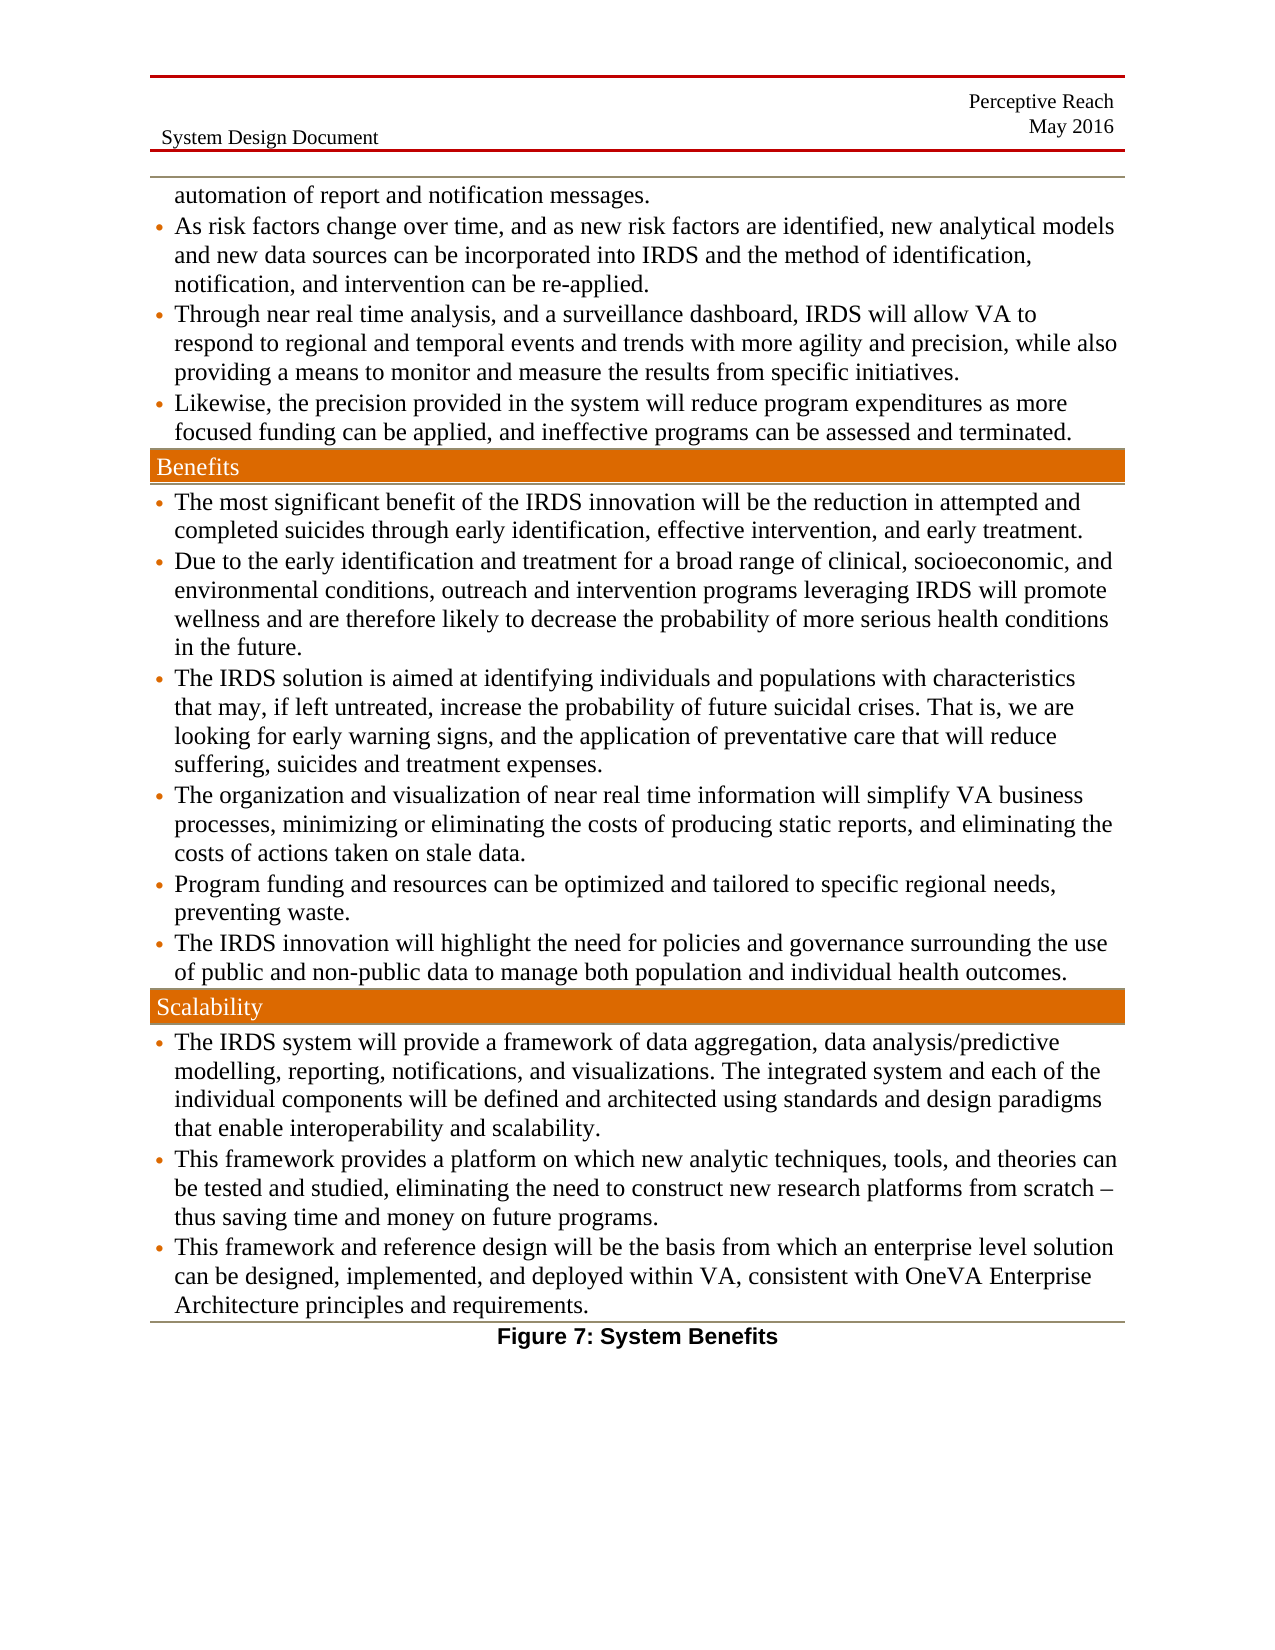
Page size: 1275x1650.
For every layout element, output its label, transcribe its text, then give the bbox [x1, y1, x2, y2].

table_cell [150, 178, 1125, 447]
table_cell The IRDS system will provide a framework of data aggregation, data analysis/predictive modelling, reporting, notifications, and visualizations. The integrated system and each of the individual components will be defined and architected using standards and design paradigms that enable interoperability and scalability. This framework provides a platform on which new analytic techniques, tools, and theories can be tested and studied, eliminating the need to construct new research platforms from scratch – thus saving time and money on future programs. This framework and reference design will be the basis from which an enterprise level solution can be designed, implemented, and deployed within VA, consistent with OneVA Enterprise Architecture principles and requirements. [150, 1025, 1125, 1321]
table_cell The most significant benefit of the IRDS innovation will be the reduction in attempted and completed suicides through early identification, effective intervention, and early treatment. Due to the early identification and treatment for a broad range of clinical, socioeconomic, and environmental conditions, outreach and intervention programs leveraging IRDS will promote wellness and are therefore likely to decrease the probability of more serious health conditions in the future. The IRDS solution is aimed at identifying individuals and populations with characteristics that may, if left untreated, increase the probability of future suicidal crises. That is, we are looking for early warning signs, and the application of preventative care that will reduce suffering, suicides and treatment expenses. The organization and visualization of near real time information will simplify VA business processes, minimizing or eliminating the costs of producing static reports, and eliminating the costs of actions taken on stale data. Program funding and resources can be optimized and tailored to specific regional needs, preventing waste. The IRDS innovation will highlight the need for policies and governance surrounding the use of public and non-public data to manage both population and individual health outcomes. [150, 485, 1125, 988]
table_cell Scalability [150, 990, 1125, 1023]
text Figure 7: System Benefits [150, 1323, 1125, 1349]
table_cell Benefits [150, 450, 1125, 482]
